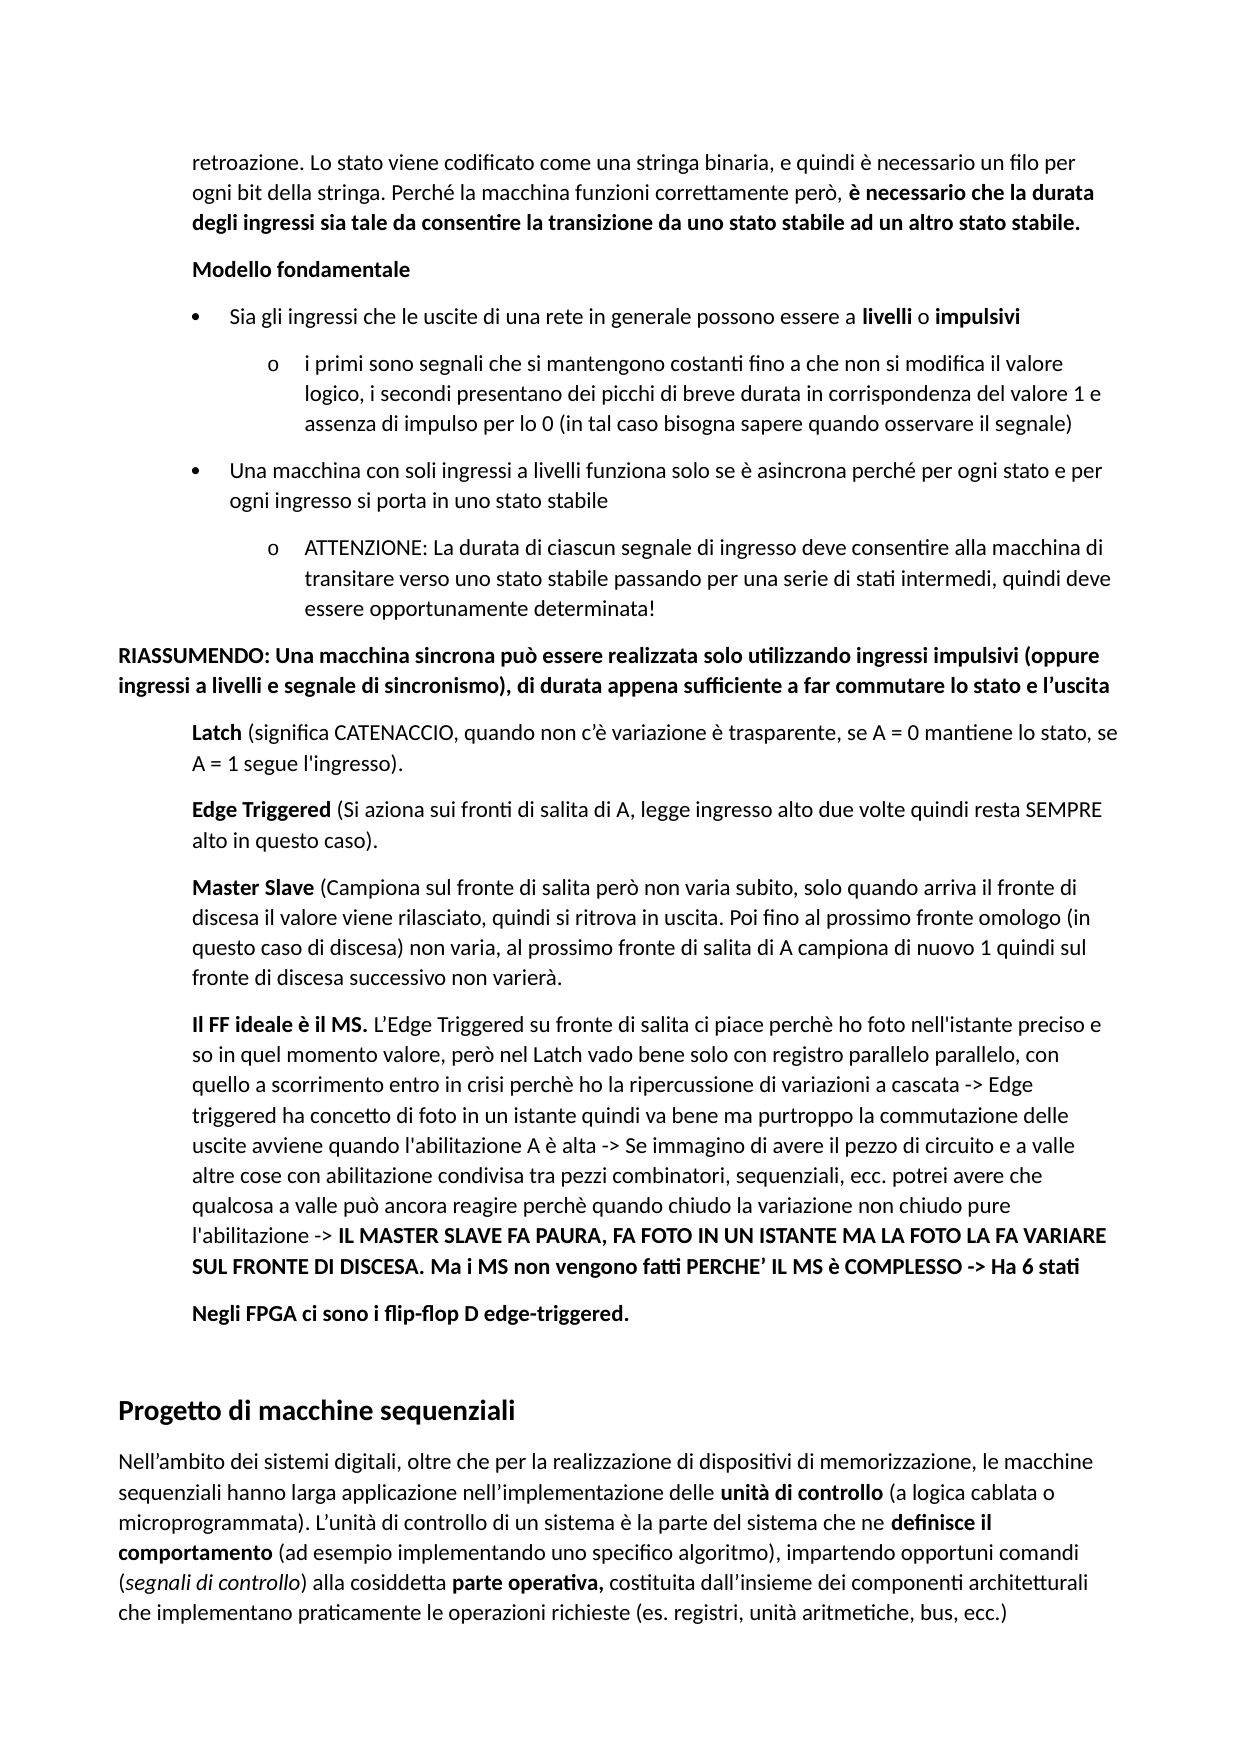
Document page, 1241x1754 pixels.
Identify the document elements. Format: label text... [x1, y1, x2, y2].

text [192, 148, 1122, 236]
text Progetto di macchine sequenziali [118, 1392, 1122, 1428]
text Negli FPGA ci sono i flip-flop D edge-triggered. [192, 1299, 1122, 1327]
text Master Slave (Campiona sul fronte di salita però non varia subito, solo quando arriva il fronte di discesa il valore viene rilasciato, quindi si ritrova in uscita. Poi fino al prossimo fronte omologo (in questo caso di discesa) non varia, al prossimo fronte di salita di A campiona di nuovo 1 quindi sul fronte di discesa successivo non varierà. [192, 873, 1122, 991]
text Edge Triggered (Si aziona sui fronti di salita di A, legge ingresso alto due volte quindi resta SEMPRE alto in questo caso). [192, 796, 1122, 854]
list ATTENZIONE: La durata di ciascun segnale di ingresso deve consentire alla macchina di transitare verso uno stato stabile passando per una serie di stati intermedi, quindi deve essere opportunamente determinata! [267, 533, 1122, 622]
list Una macchina con soli ingressi a livelli funziona solo se è asincrona perché per ogni stato e per ogni ingresso si porta in uno stato stabile [192, 456, 1122, 515]
text Modello fondamentale [192, 255, 1122, 283]
text Latch (significa CATENACCIO, quando non c’è variazione è trasparente, se A = 0 mantiene lo stato, se A = 1 segue l'ingresso). [192, 718, 1122, 777]
list i primi sono segnali che si mantengono costanti fino a che non si modifica il valore logico, i secondi presentano dei picchi di breve durata in corrispondenza del valore 1 e assenza di impulso per lo 0 (in tal caso bisogna sapere quando osservare il segnale) [267, 349, 1122, 438]
list Sia gli ingressi che le uscite di una rete in generale possono essere a livelli o impulsivi [192, 302, 1122, 330]
text RIASSUMENDO: Una macchina sincrona può essere realizzata solo utilizzando ingressi impulsivi (oppure ingressi a livelli e segnale di sincronismo), di durata appena sufficiente a far commutare lo stato e l’uscita [118, 641, 1122, 699]
text Il FF ideale è il MS. L’Edge Triggered su fronte di salita ci piace perchè ho foto nell'istante preciso e so in quel momento valore, però nel Latch vado bene solo con registro parallelo parallelo, con quello a scorrimento entro in crisi perchè ho la ripercussione di variazioni a cascata -> Edge triggered ha concetto di foto in un istante quindi va bene ma purtroppo la commutazione delle uscite avviene quando l'abilitazione A è alta -> Se immagino di avere il pezzo di circuito e a valle altre cose con abilitazione condivisa tra pezzi combinatori, sequenziali, ecc. potrei avere che qualcosa a valle può ancora reagire perchè quando chiudo la variazione non chiudo pure l'abilitazione -> IL MASTER SLAVE FA PAURA, FA FOTO IN UN ISTANTE MA LA FOTO LA FA VARIARE SUL FRONTE DI DISCESA. Ma i MS non vengono fatti PERCHE’ IL MS è COMPLESSO -> Ha 6 stati [192, 1010, 1122, 1280]
text Nell’ambito dei sistemi digitali, oltre che per la realizzazione di dispositivi di memorizzazione, le macchine sequenziali hanno larga applicazione nell’implementazione delle unità di controllo (a logica cablata o microprogrammata). L’unità di controllo di un sistema è la parte del sistema che ne definisce il comportamento (ad esempio implementando uno specifico algoritmo), impartendo opportuni comandi (segnali di controllo) alla cosiddetta parte operativa, costituita dall’insieme dei componenti architetturali che implementano praticamente le operazioni richieste (es. registri, unità aritmetiche, bus, ecc.) [118, 1447, 1122, 1627]
